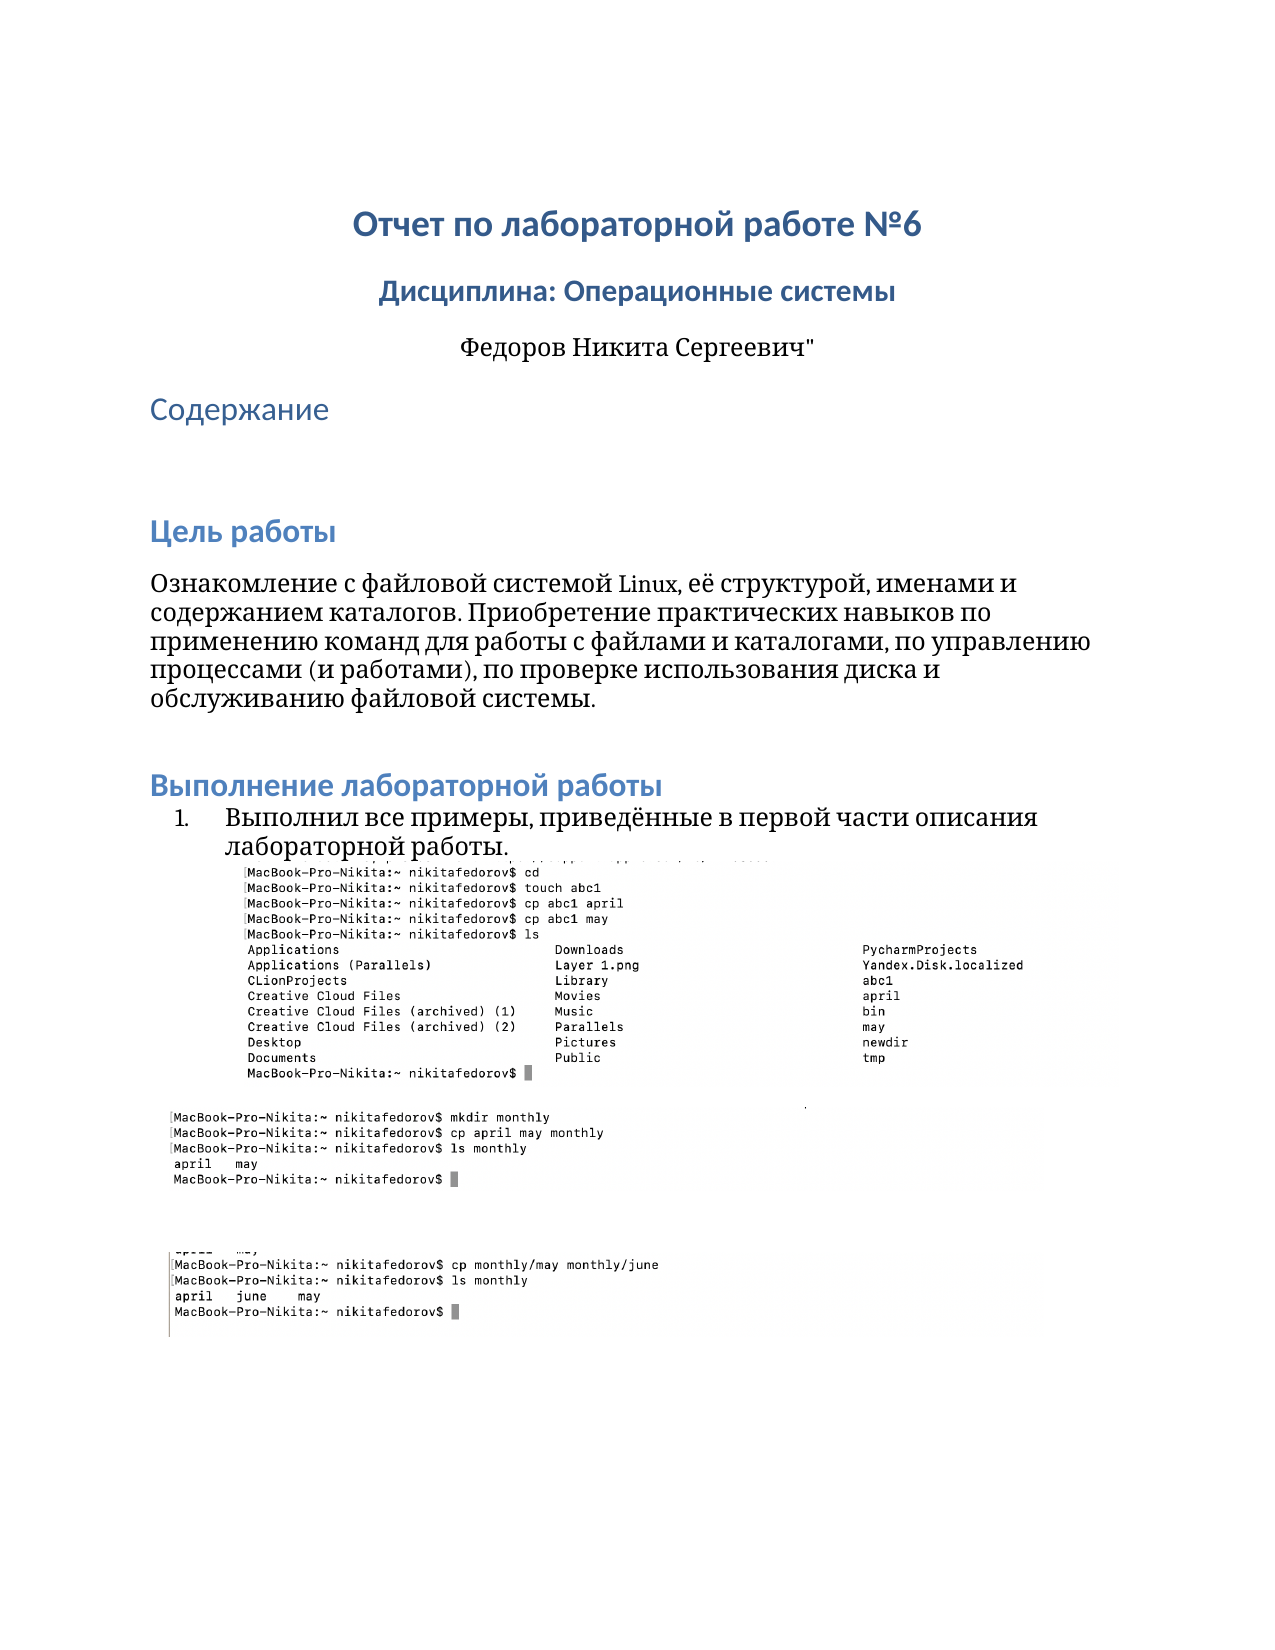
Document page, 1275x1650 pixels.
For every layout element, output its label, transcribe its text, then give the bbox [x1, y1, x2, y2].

subtitle Цель работы [150, 510, 1125, 551]
subtitle Выполнение лабораторной работы [150, 764, 1125, 804]
title Отчет по лабораторной работе №6 [150, 200, 1125, 246]
subtitle Дисциплина: Операционные системы [150, 271, 1125, 309]
text Федоров Никита Сергеевич" [150, 334, 1125, 363]
picture [168, 1252, 1044, 1337]
picture [243, 861, 1119, 1087]
picture [168, 1107, 1044, 1191]
text Ознакомление с файловой системой Linux, её структурой, именами и содержанием каталогов. Приобретение практических навыков по применению команд для работы с файлами и каталогами, по управлению процессами (и работами), по проверке использования диска и обслуживанию файловой системы. [150, 570, 1125, 714]
